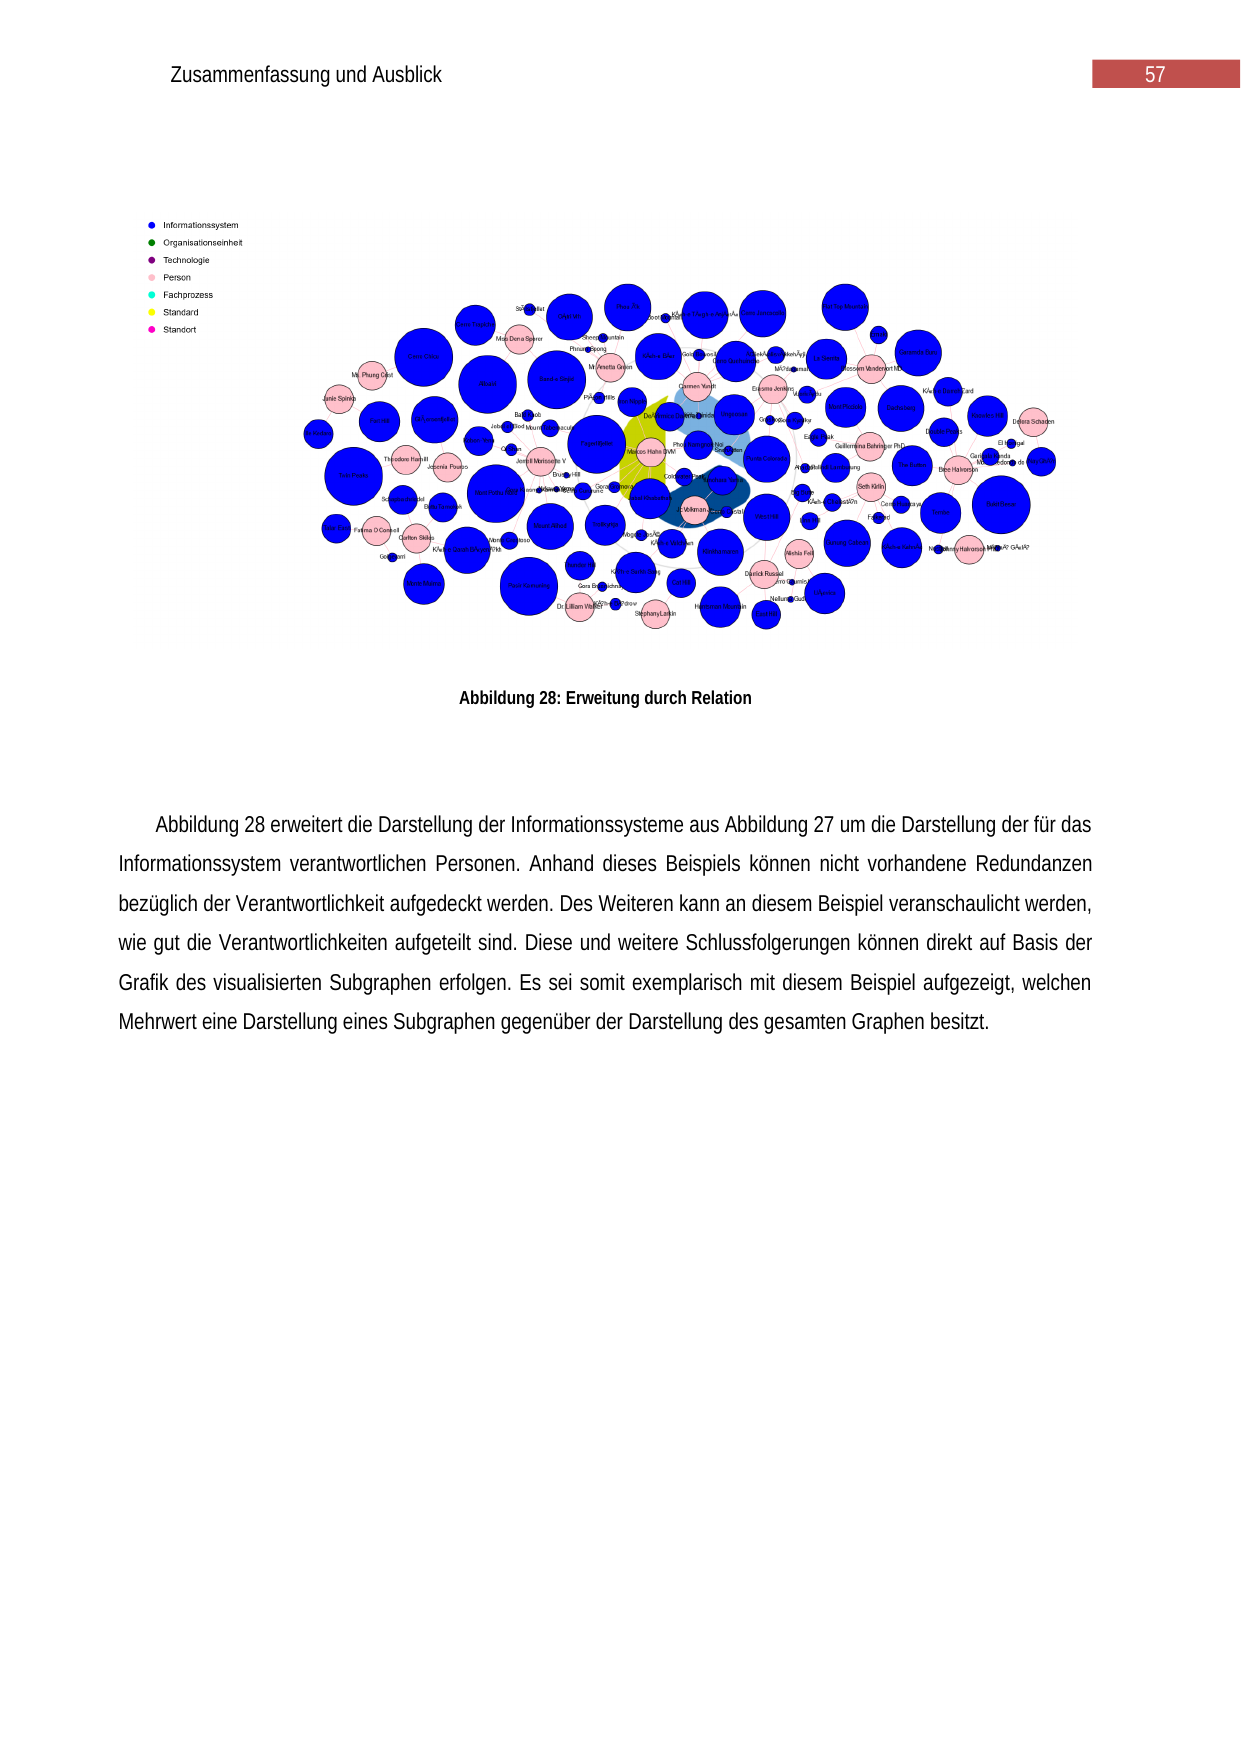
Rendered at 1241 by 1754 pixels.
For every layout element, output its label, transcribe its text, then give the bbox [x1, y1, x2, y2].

text Abbildung 28 erweitert die Darstellung der Informationssysteme aus Abbildung 27 um die Darstellung der für das Informationssystem verantwortlichen Personen. Anhand dieses Beispiels können nicht vorhandene Redundanzen bezüglich der Verantwortlichkeit aufgedeckt werden. Des Weiteren kann an diesem Beispiel veranschaulicht werden, wie gut die Verantwortlichkeiten aufgeteilt sind. Diese und weitere Schlussfolgerungen können direkt auf Basis der Grafik des visualisierten Subgraphen erfolgen. Es sei somit exemplarisch mit diesem Beispiel aufgezeigt, welchen Mehrwert eine Darstellung eines Subgraphen gegenüber der Darstellung des gesamten Graphen besitzt. [118, 811, 1092, 1034]
text Abbildung 28: Erweitung durch Relation [133, 687, 1078, 709]
picture [132, 212, 1078, 649]
